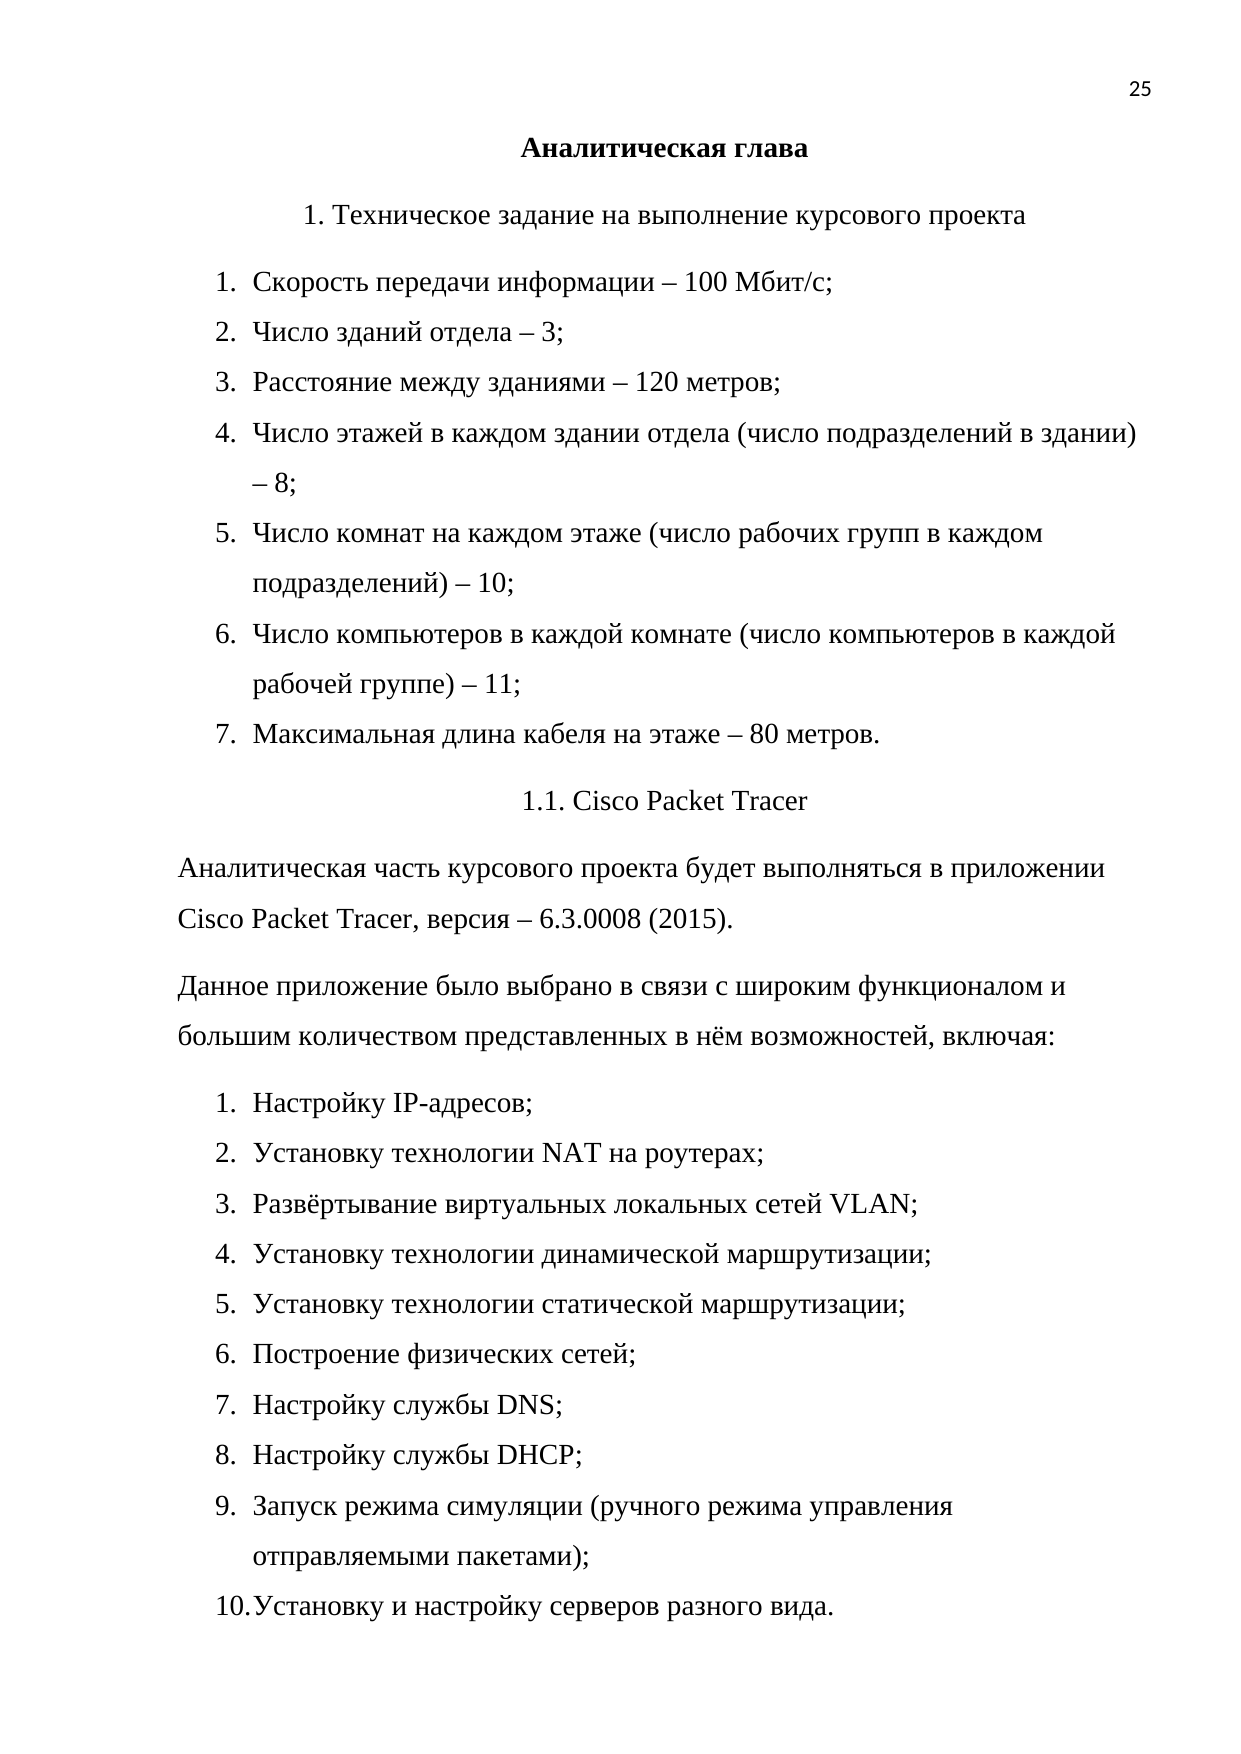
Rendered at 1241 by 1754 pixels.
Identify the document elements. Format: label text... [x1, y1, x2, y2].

list Построение физических сетей; [215, 1337, 1152, 1370]
text 1.1. Cisco Packet Tracer [177, 783, 1152, 817]
list Расстояние между зданиями – 120 метров; [215, 364, 1152, 398]
list Развёртывание виртуальных локальных сетей VLAN; [215, 1186, 1152, 1219]
list Установку технологии NAT на роутерах; [215, 1135, 1152, 1169]
list Запуск режима симуляции (ручного режима управления отправляемыми пакетами); [215, 1488, 1152, 1571]
list Максимальная длина кабеля на этаже – 80 метров. [215, 717, 1152, 750]
list Установку технологии статической маршрутизации; [215, 1286, 1152, 1320]
list Настройку службы DHCP; [215, 1437, 1152, 1471]
list Настройку IP-адресов; [215, 1085, 1152, 1119]
list Установку технологии динамической маршрутизации; [215, 1236, 1152, 1269]
list Скорость передачи информации – 100 Мбит/с; [215, 264, 1152, 297]
list Число комнат на каждом этаже (число рабочих групп в каждом подразделений) – 10; [215, 515, 1152, 599]
list Число этажей в каждом здании отдела (число подразделений в здании) – 8; [215, 415, 1152, 498]
text 1. Техническое задание на выполнение курсового проекта [177, 197, 1152, 230]
list Настройку службы DNS; [215, 1387, 1152, 1421]
text Данное приложение было выбрано в связи с широким функционалом и большим количеством представленных в нём возможностей, включая: [177, 968, 1152, 1052]
text Аналитическая глава [177, 130, 1152, 163]
list Число компьютеров в каждой комнате (число компьютеров в каждой рабочей группе) – 11; [215, 616, 1152, 700]
list Число зданий отдела – 3; [215, 314, 1152, 348]
text Аналитическая часть курсового проекта будет выполняться в приложении Cisco Packet Tracer, версия – 6.3.0008 (2015). [177, 851, 1152, 934]
list Установку и настройку серверов разного вида. [215, 1588, 1152, 1622]
